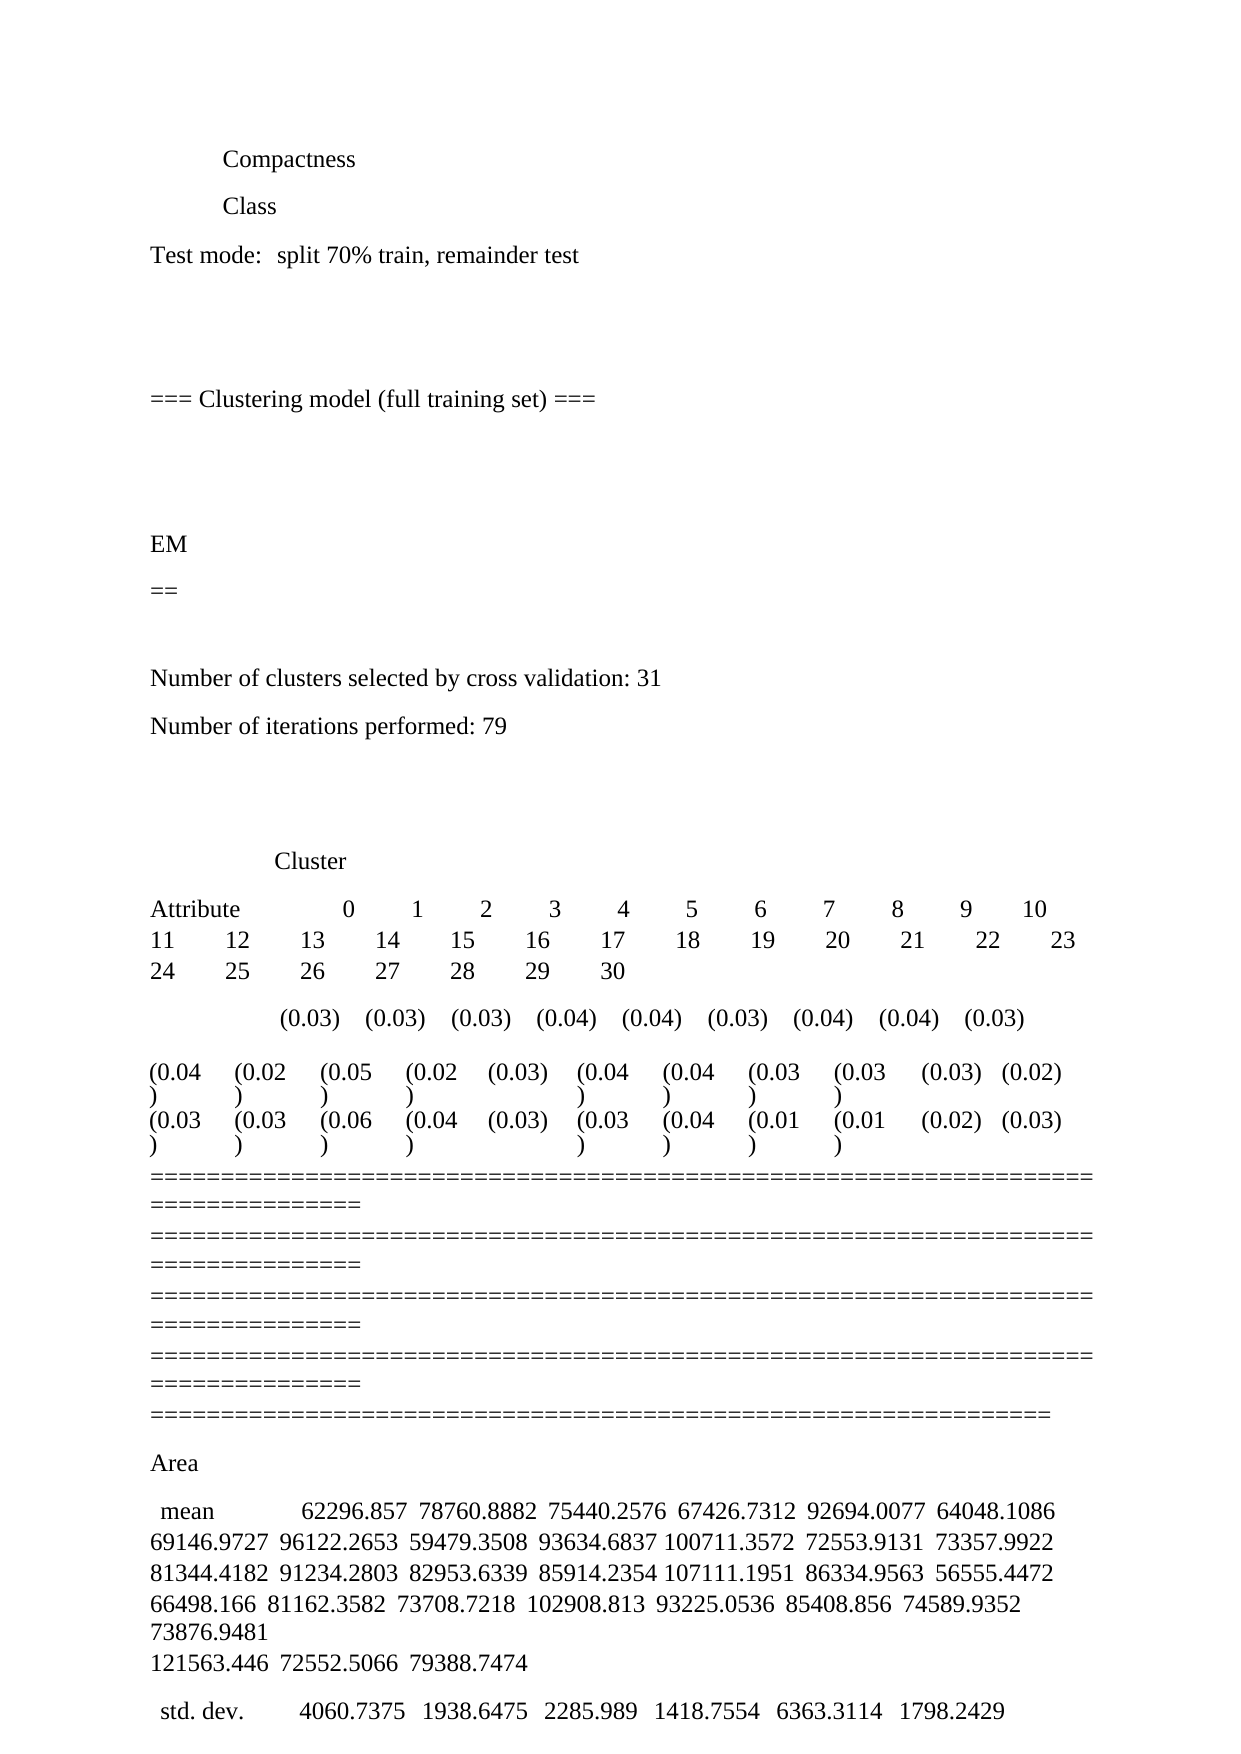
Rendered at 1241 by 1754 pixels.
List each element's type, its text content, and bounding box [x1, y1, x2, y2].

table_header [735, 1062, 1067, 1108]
text 66498.166 81162.3582 73708.7218 102908.813 93225.0536 85408.856 74589.9352 73876.9481 [150, 1589, 1107, 1646]
text mean 62296.857 78760.8882 75440.2576 67426.7312 92694.0077 64048.1086 [160, 1496, 1107, 1525]
text EM [150, 529, 1107, 557]
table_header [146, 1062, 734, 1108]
text 11 12 13 14 15 16 17 18 19 20 21 22 23 [150, 925, 1107, 954]
text ================================================================================== [150, 1281, 1107, 1338]
text Attribute 0 1 2 3 4 5 6 7 8 9 10 [150, 894, 1107, 923]
text ================================================================================== [150, 1221, 1107, 1279]
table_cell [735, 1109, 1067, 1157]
text ================================================================ [150, 1401, 1107, 1429]
text == [150, 576, 1107, 605]
text ================================================================================== [150, 1162, 1107, 1219]
text 24 25 26 27 28 29 30 [150, 956, 1107, 984]
text Cluster [274, 846, 1107, 875]
text 69146.9727 96122.2653 59479.3508 93634.6837 100711.3572 72553.9131 73357.9922 [150, 1527, 1107, 1555]
text 81344.4182 91234.2803 82953.6339 85914.2354 107111.1951 86334.9563 56555.4472 [150, 1558, 1107, 1586]
text (0.03) (0.03) (0.03) (0.04) (0.04) (0.03) (0.04) (0.04) (0.03) [279, 1003, 1107, 1032]
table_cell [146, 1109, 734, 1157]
text Number of clusters selected by cross validation: 31 Number of iterations performed: 79 [150, 663, 677, 740]
text Test mode: split 70% train, remainder test [150, 240, 1107, 269]
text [222, 144, 359, 220]
text 121563.446 72552.5066 79388.7474 [150, 1648, 1107, 1677]
text === Clustering model (full training set) === [150, 384, 1107, 413]
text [160, 1696, 1107, 1725]
text Area [150, 1448, 1107, 1477]
text ================================================================================== [150, 1341, 1107, 1398]
